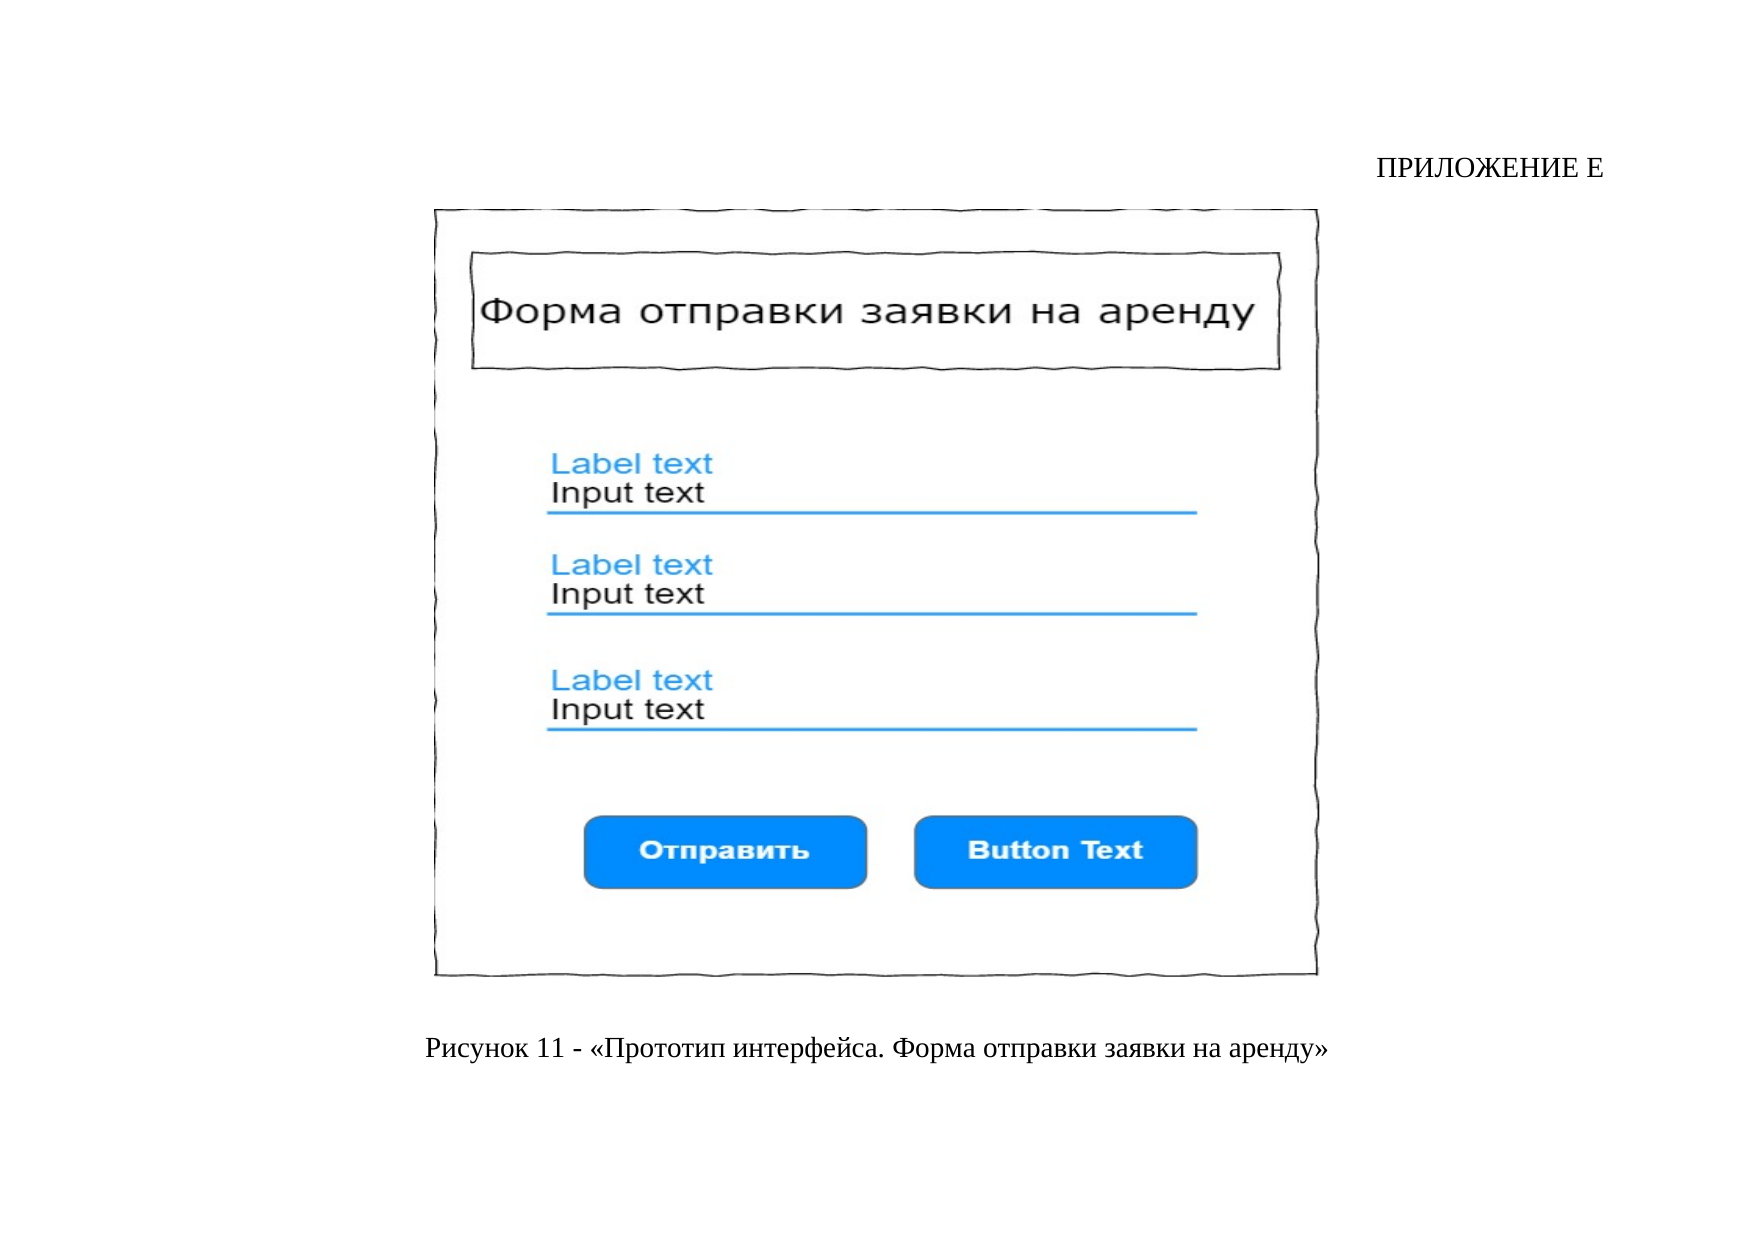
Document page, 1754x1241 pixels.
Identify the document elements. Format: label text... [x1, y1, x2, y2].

text Рисунок 11 - «Прототип интерфейса. Форма отправки заявки на аренду» [150, 1031, 1604, 1064]
picture [434, 209, 1320, 978]
text ПРИЛОЖЕНИЕ Е [150, 150, 1604, 183]
